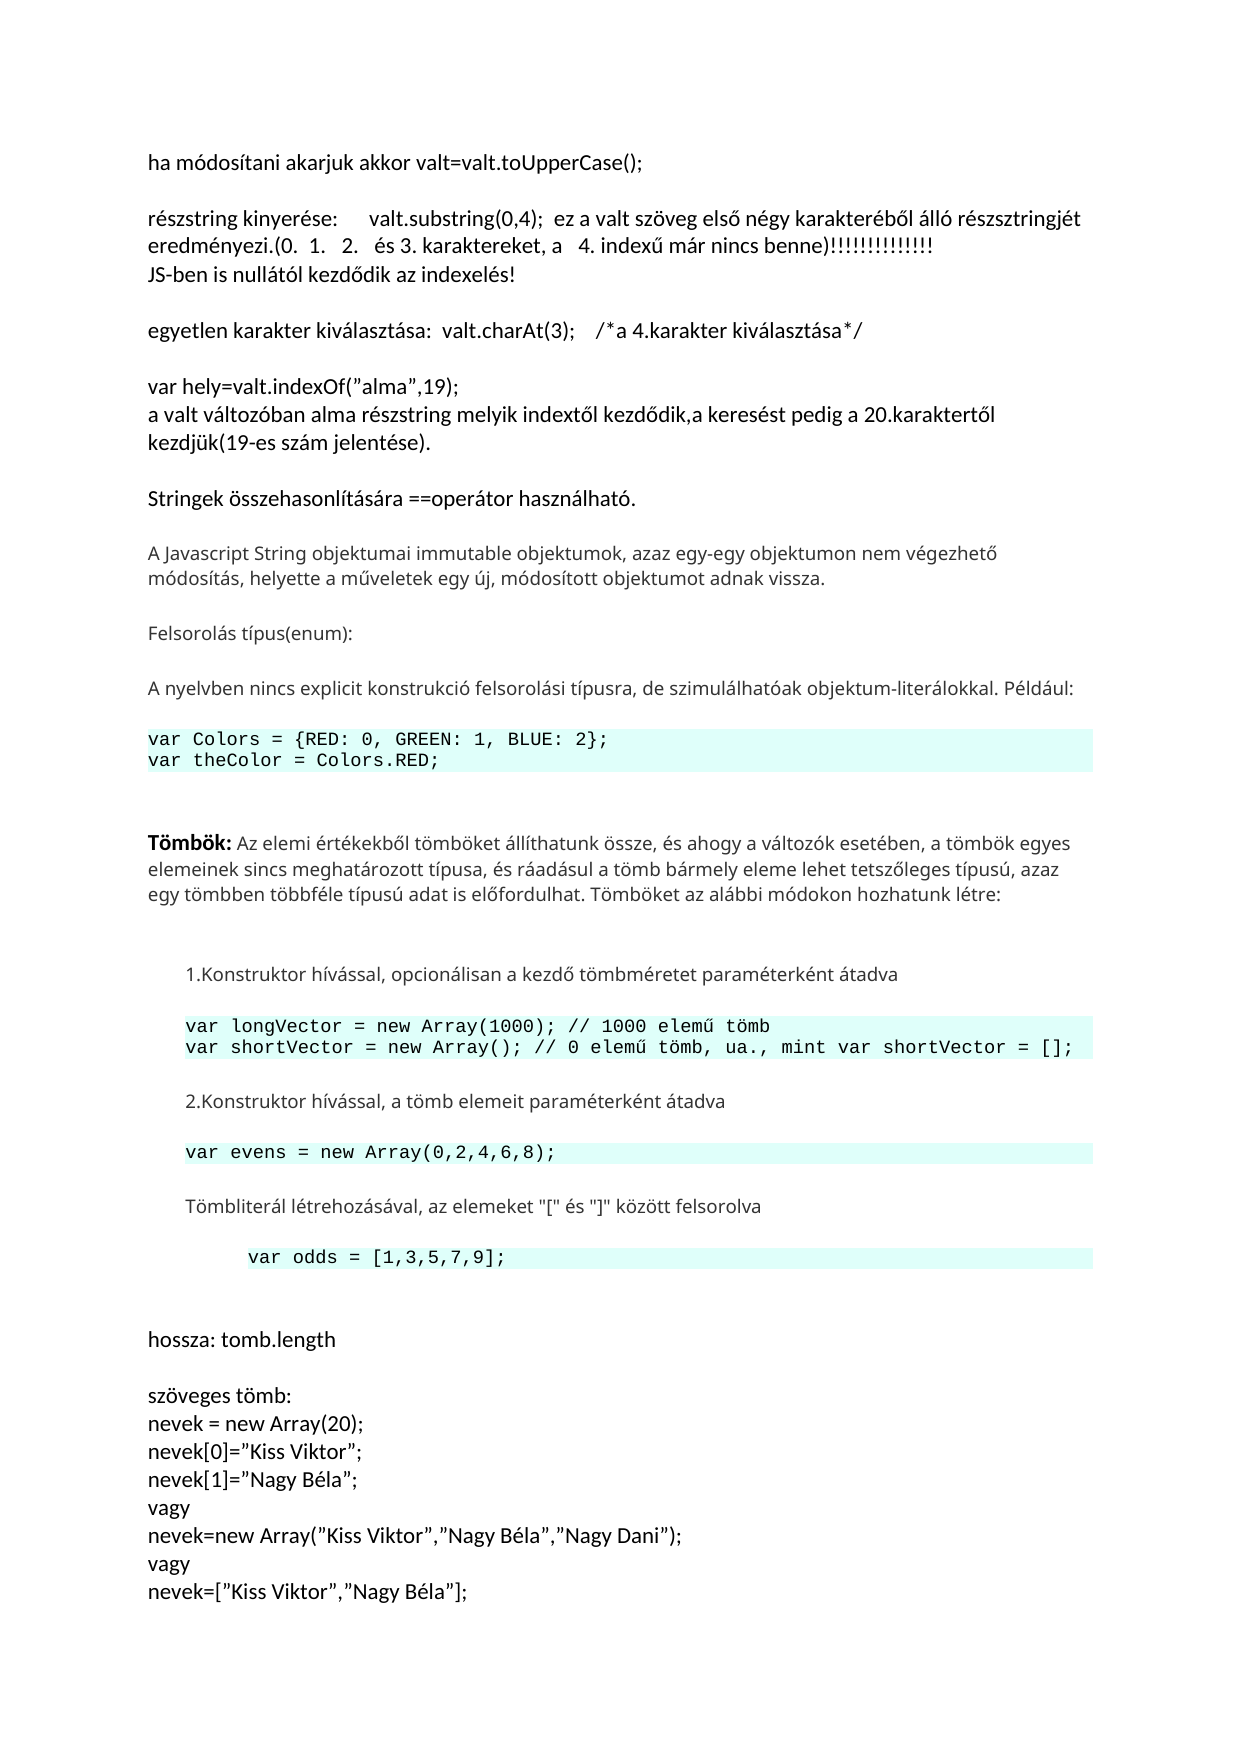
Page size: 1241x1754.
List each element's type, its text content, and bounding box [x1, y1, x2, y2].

text var longVector = new Array(1000); // 1000 elemű tömb [185, 1016, 1093, 1038]
text 2.Konstruktor hívással, a tömb elemeit paraméterként átadva [185, 1088, 1093, 1114]
text nevek=new Array(”Kiss Viktor”,”Nagy Béla”,”Nagy Dani”); [148, 1521, 1093, 1549]
text egyetlen karakter kiválasztása: valt.charAt(3); /*a 4.karakter kiválasztása*/ [148, 316, 1093, 344]
text hossza: tomb.length [148, 1325, 1093, 1353]
text vagy [148, 1493, 1093, 1521]
text vagy [148, 1549, 1093, 1577]
text Tömbök: Az elemi értékekből tömböket állíthatunk össze, és ahogy a változók esetében, a tömbök egyes elemeinek sincs meghatározott típusa, és ráadásul a tömb bármely eleme lehet tetszőleges típusú, azaz egy tömbben többféle típusú adat is előfordulhat. Tömböket az alábbi módokon hozhatunk létre: [148, 828, 1093, 907]
text JS-ben is nullától kezdődik az indexelés! [148, 260, 1093, 288]
text a valt változóban alma részstring melyik indextől kezdődik,a keresést pedig a 20.karaktertől kezdjük(19-es szám jelentése). [148, 400, 1093, 456]
text Felsorolás típus(enum): [148, 620, 1093, 646]
text szöveges tömb: [148, 1381, 1093, 1409]
text nevek=[”Kiss Viktor”,”Nagy Béla”]; [148, 1577, 1093, 1605]
text 1.Konstruktor hívással, opcionálisan a kezdő tömbméretet paraméterként átadva [185, 962, 1093, 987]
text Stringek összehasonlítására ==operátor használható. [148, 484, 1093, 512]
text nevek[1]=”Nagy Béla”; [148, 1465, 1093, 1493]
text var hely=valt.indexOf(”alma”,19); [148, 372, 1093, 400]
text ha módosítani akarjuk akkor valt=valt.toUpperCase(); [148, 148, 1093, 176]
text nevek[0]=”Kiss Viktor”; [148, 1437, 1093, 1465]
text var evens = new Array(0,2,4,6,8); [185, 1143, 1093, 1164]
text nevek = new Array(20); [148, 1409, 1093, 1437]
text Tömbliterál létrehozásával, az elemeket "[" és "]" között felsorolva [148, 1193, 1093, 1219]
text var theColor = Colors.RED; [148, 751, 1093, 772]
text var Colors = {RED: 0, GREEN: 1, BLUE: 2}; [148, 729, 1093, 751]
text A Javascript String objektumai immutable objektumok, azaz egy-egy objektumon nem végezhető módosítás, helyette a műveletek egy új, módosított objektumot adnak vissza. [826, 540, 1093, 591]
text var shortVector = new Array(); // 0 elemű tömb, ua., mint var shortVector = []; [185, 1038, 1093, 1059]
text A nyelvben nincs explicit konstrukció felsorolási típusra, de szimulálhatóak objektum-literálokkal. Például: [148, 675, 1093, 700]
text var odds = [1,3,5,7,9]; [248, 1248, 1093, 1269]
text részstring kinyerése: valt.substring(0,4); ez a valt szöveg első négy karakteréből álló részsztringjét eredményezi.(0. 1. 2. és 3. karaktereket, a 4. indexű már nincs benne)!!!!!!!!!!!!!! [148, 204, 1093, 260]
